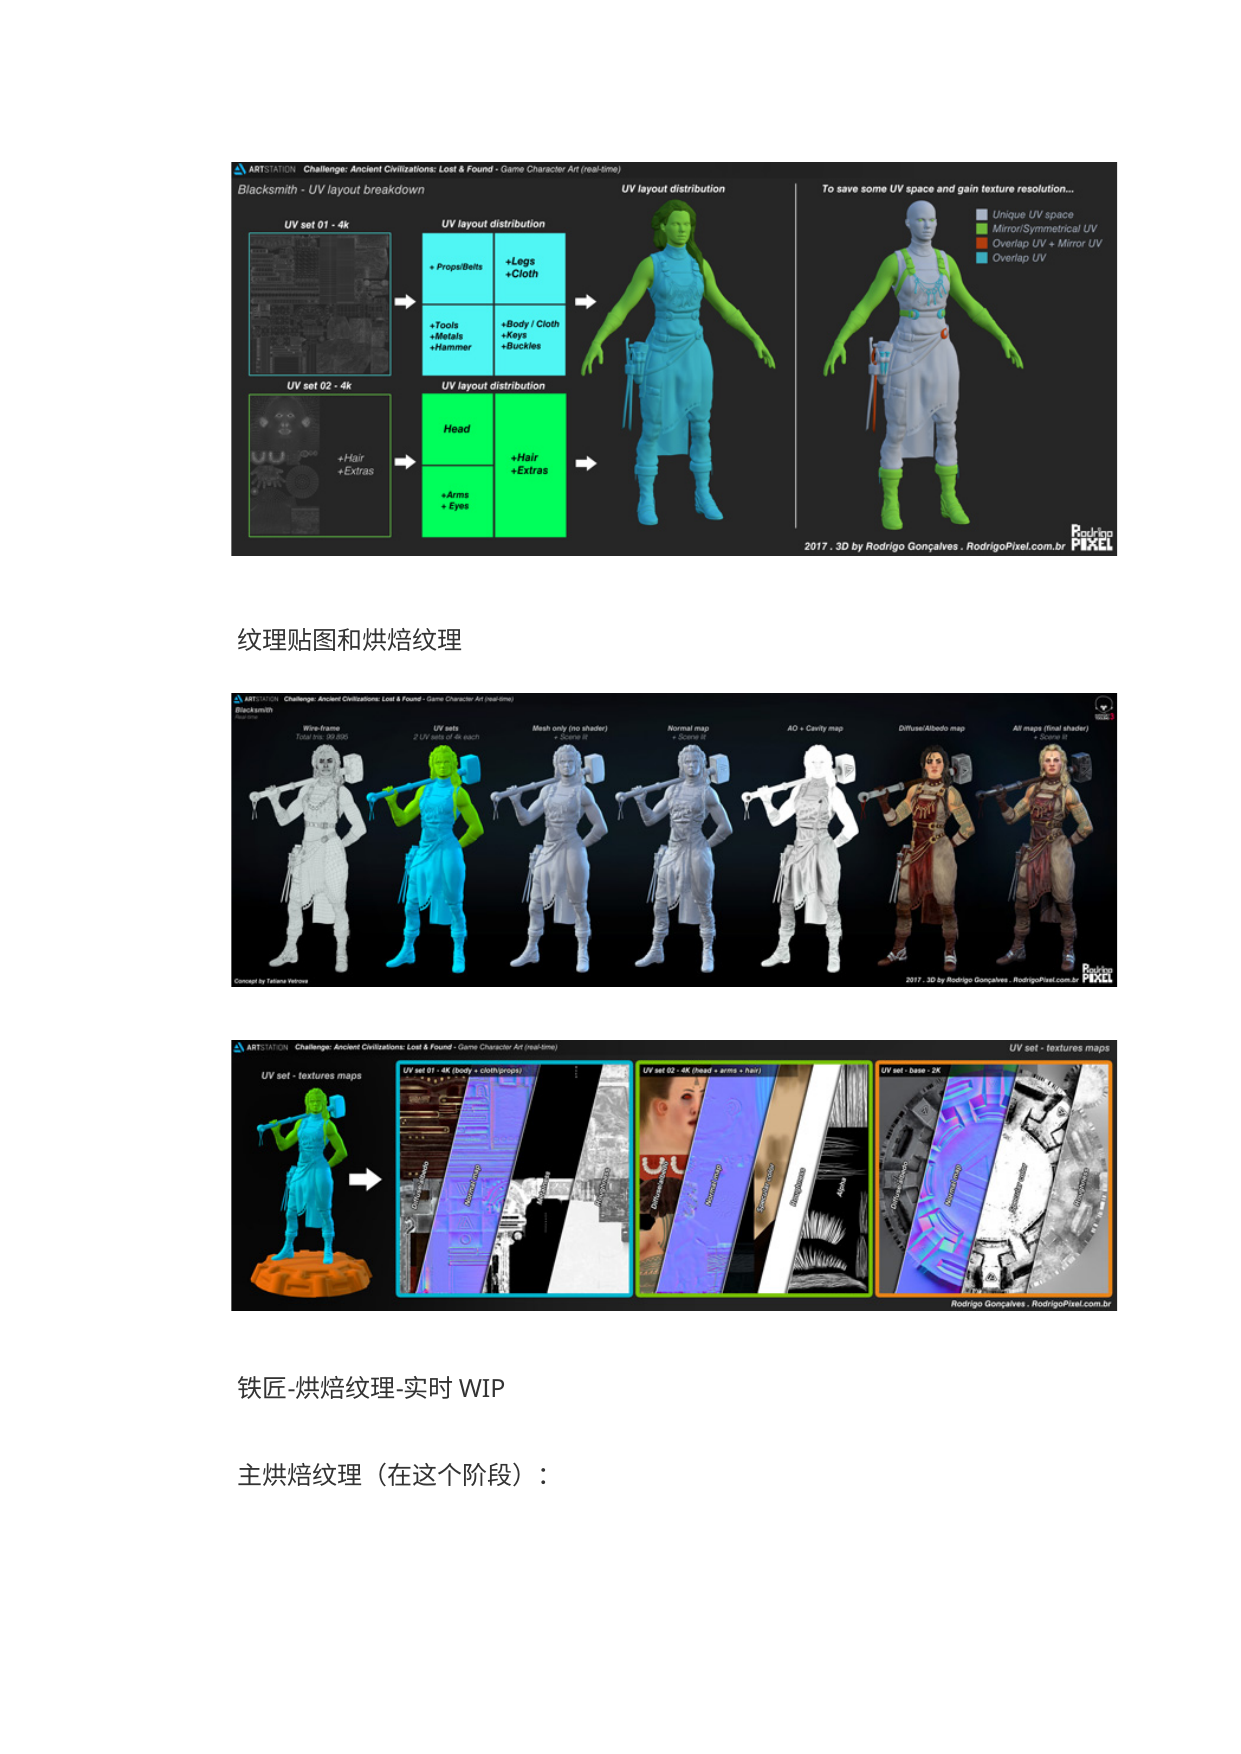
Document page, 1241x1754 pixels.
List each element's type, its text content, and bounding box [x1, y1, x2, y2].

text 主烘焙纹理（在这个阶段）： [187, 1441, 1053, 1506]
picture [231, 1040, 1118, 1311]
text 铁匠-烘焙纹理-实时WIP [187, 1354, 1053, 1419]
picture [231, 693, 1118, 987]
text 纹理贴图和烘焙纹理 [187, 606, 1053, 671]
picture [231, 162, 1118, 556]
